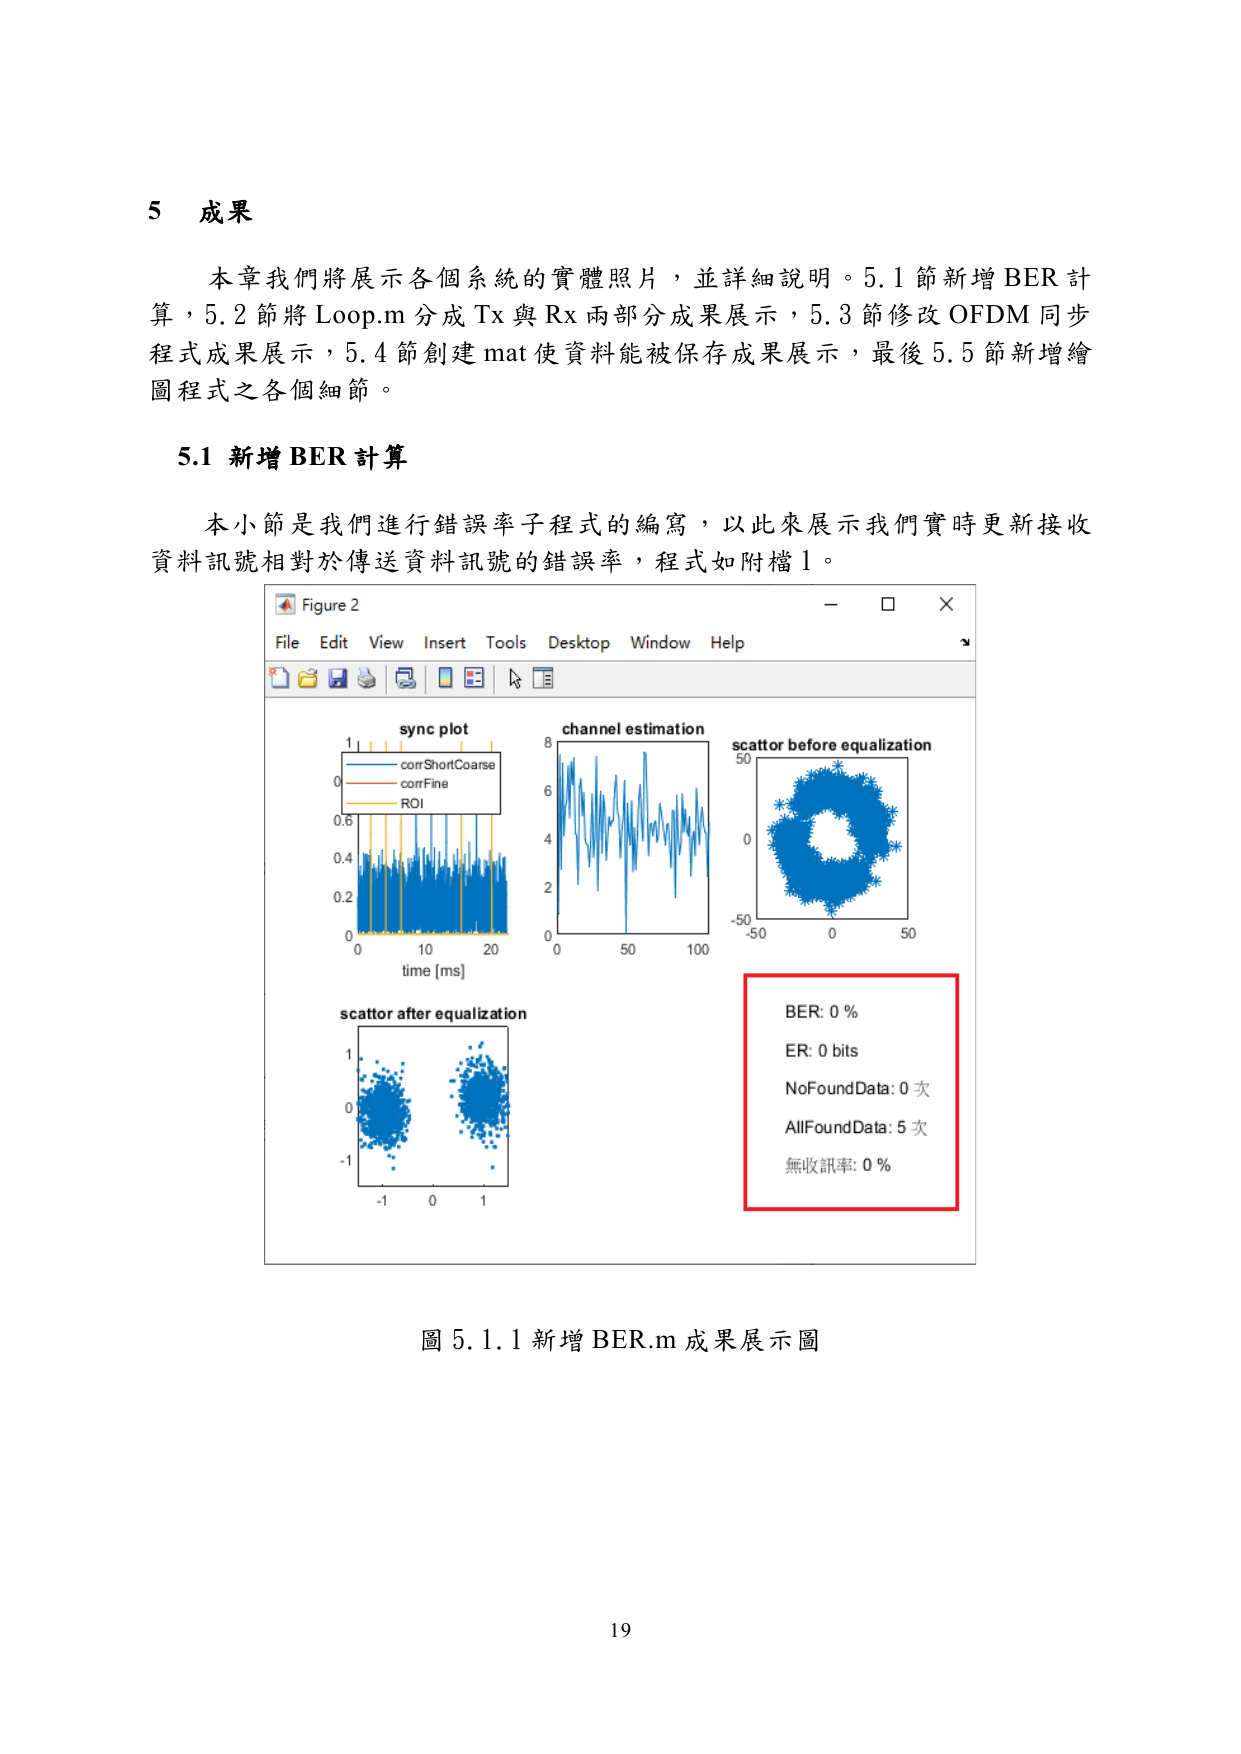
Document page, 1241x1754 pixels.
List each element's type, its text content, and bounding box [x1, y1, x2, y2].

text 本小節是我們進行錯誤率子程式的編寫，以此來展示我們實時更新接收資料訊號相對於傳送資料訊號的錯誤率，程式如附檔1。 [148, 502, 1092, 577]
picture [264, 584, 977, 1265]
text 本章我們將展示各個系統的實體照片，並詳細說明。5.1節新增BER計算，5.2節將Loop.m分成Tx與Rx兩部分成果展示，5.3節修改OFDM同步程式成果展示，5.4節創建mat使資料能被保存成果展示，最後5.5節新增繪圖程式之各個細節。 [148, 257, 1092, 407]
text 成果 [148, 190, 1092, 227]
text 新增BER計算 [177, 436, 1092, 473]
